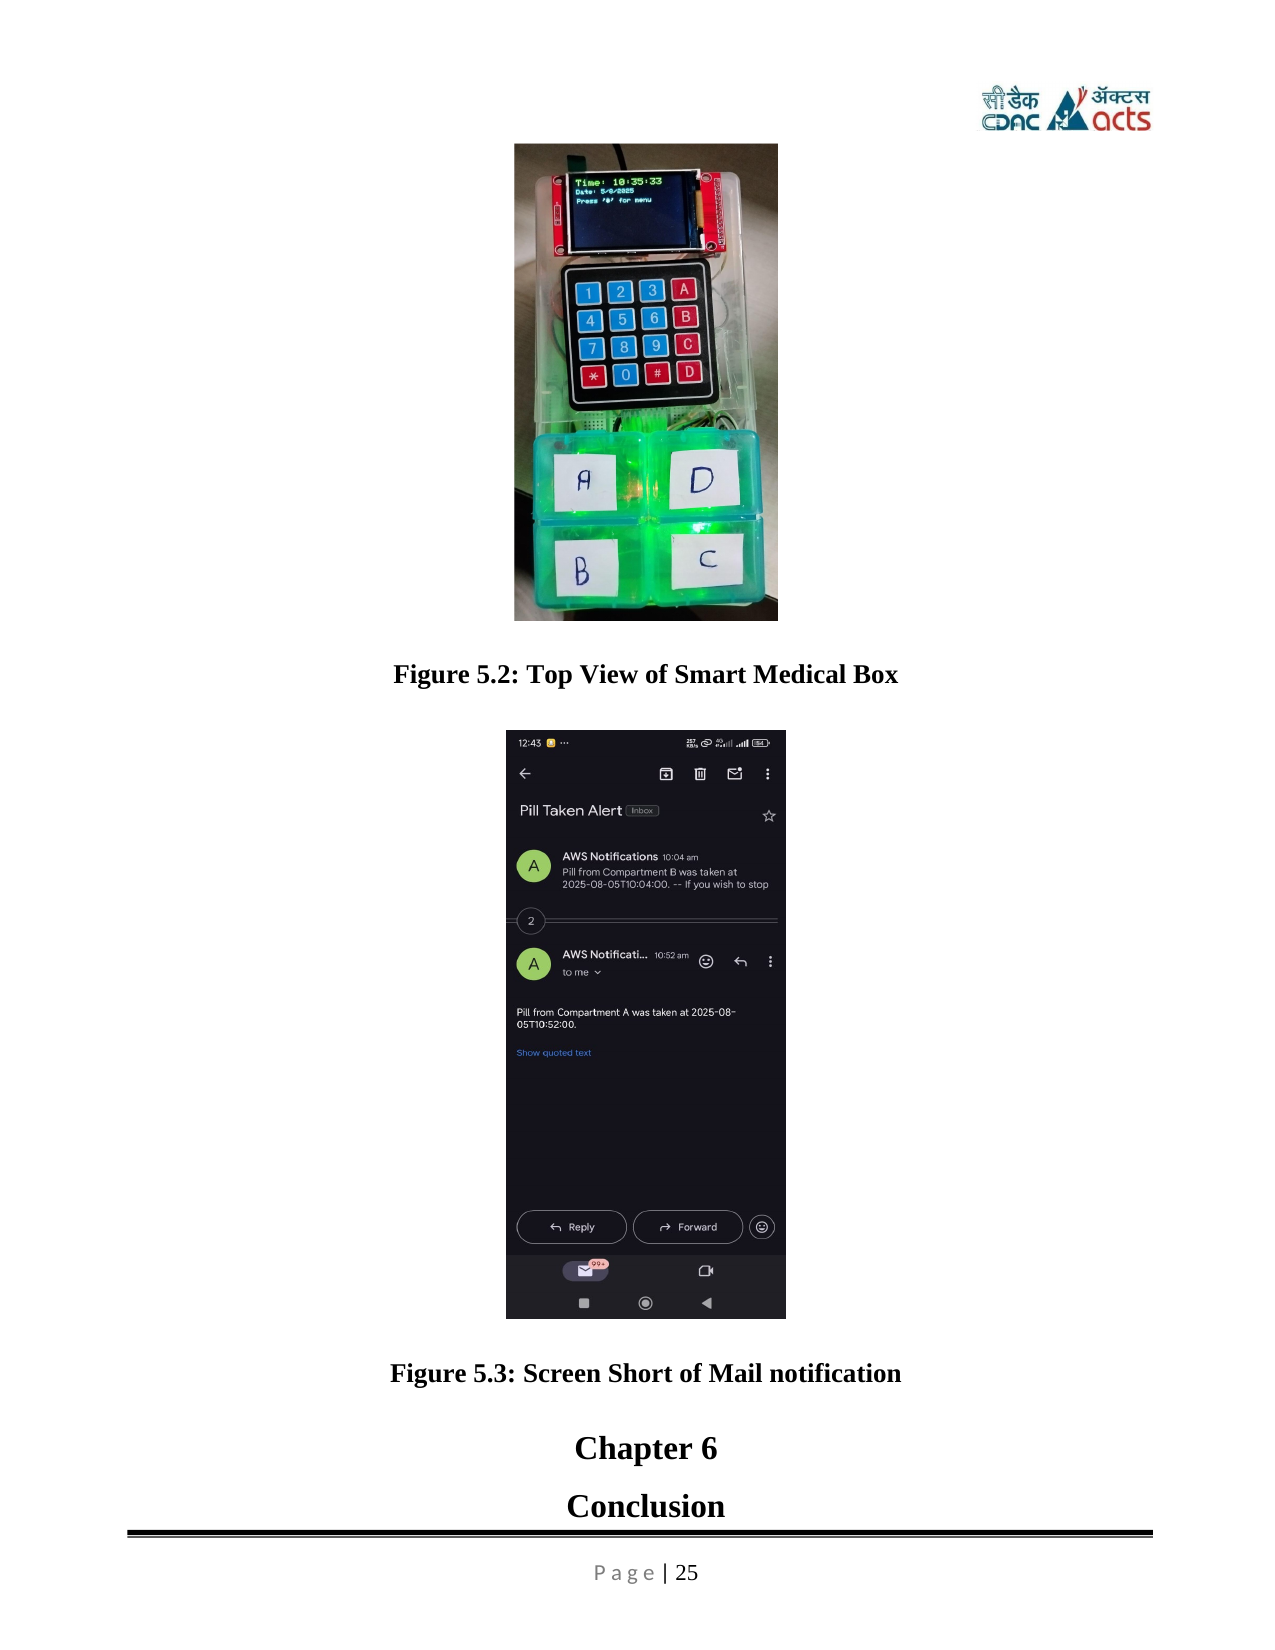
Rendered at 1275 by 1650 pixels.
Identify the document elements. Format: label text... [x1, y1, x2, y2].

picture [515, 144, 778, 620]
text Figure 5.2: Top View of Smart Medical Box [127, 658, 1164, 689]
text Chapter 6 [127, 1429, 1164, 1467]
text Figure 5.3: Screen Short of Mail notification [127, 1357, 1164, 1388]
picture [975, 81, 1154, 131]
text Conclusion [127, 1486, 1164, 1524]
picture [506, 730, 786, 1319]
